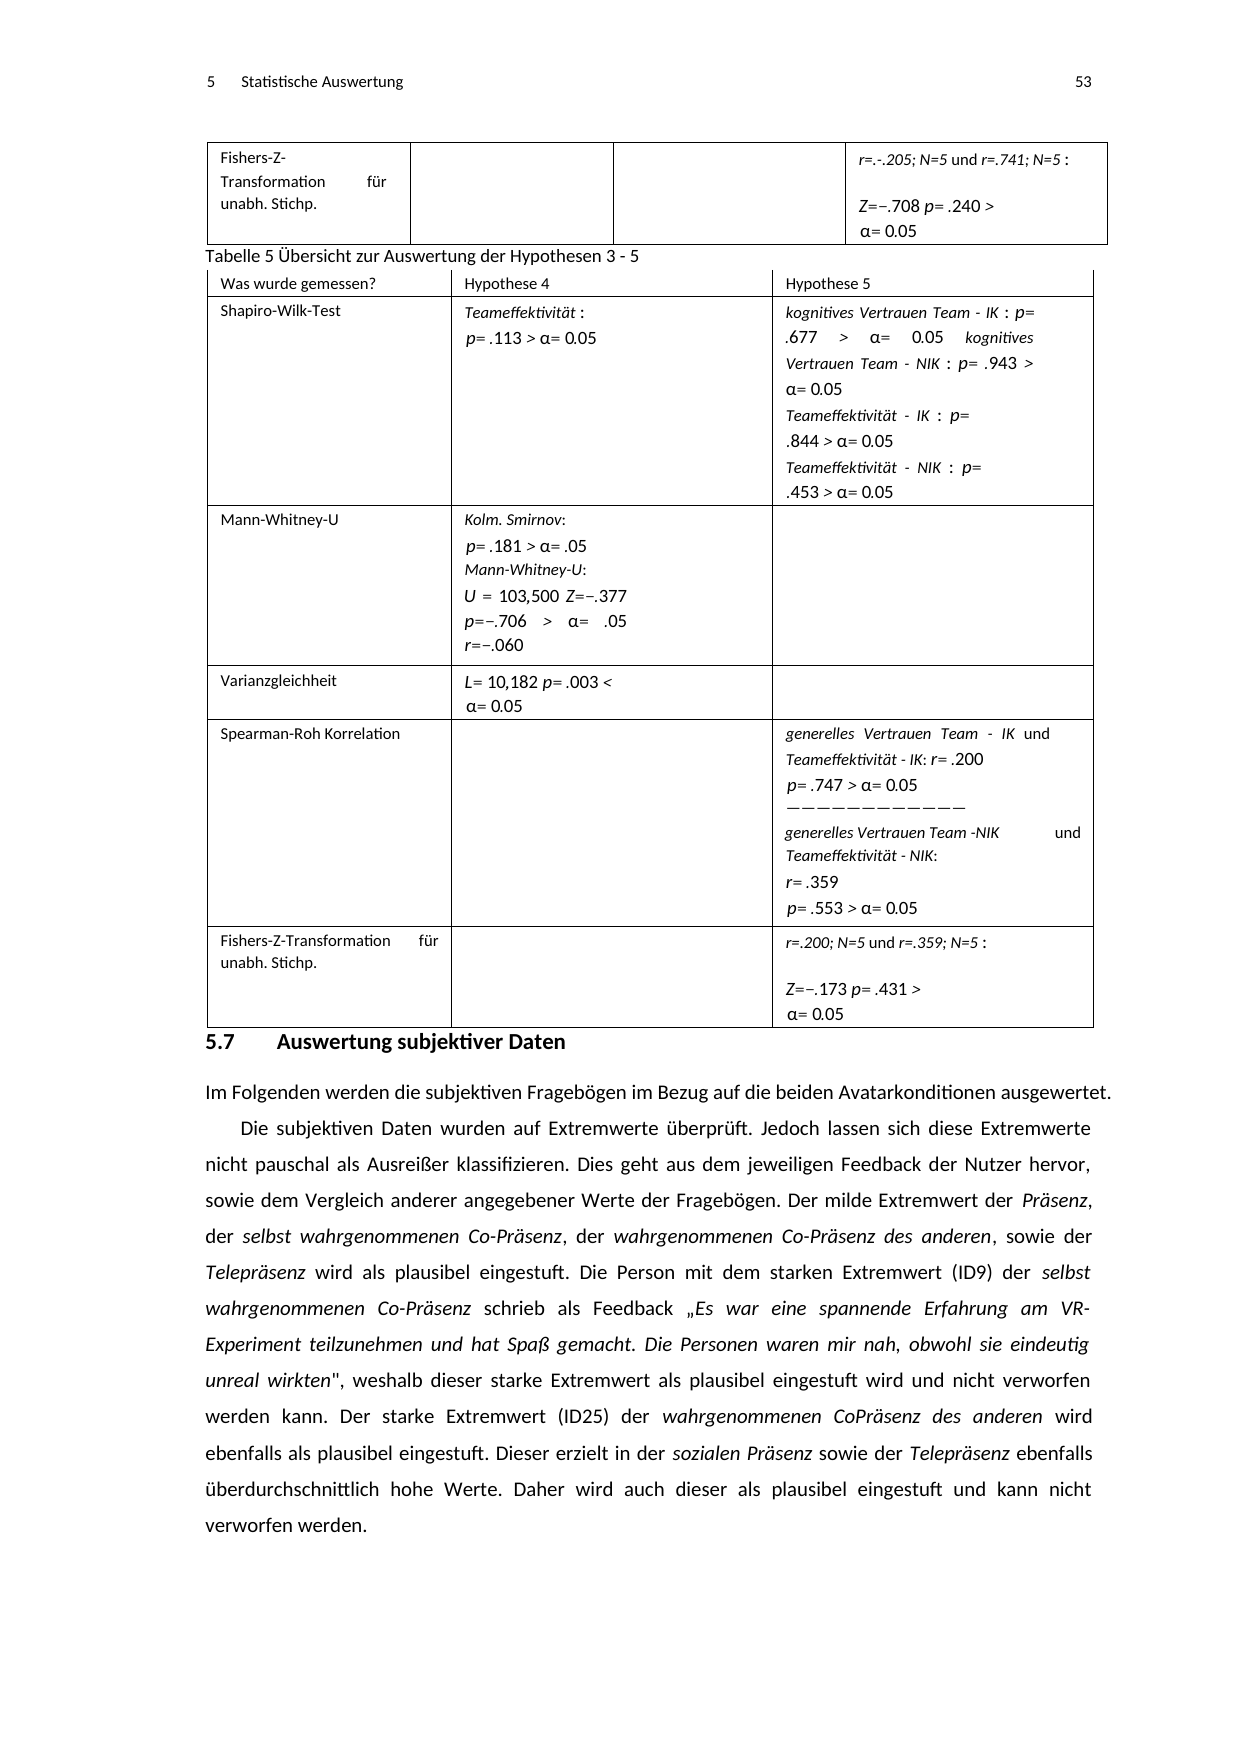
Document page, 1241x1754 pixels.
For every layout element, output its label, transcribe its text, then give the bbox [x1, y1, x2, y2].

table_cell Fishers-Z- Transformation für unabh. Stichp. [208, 143, 410, 243]
table_cell r=.200; N=5 und r=.359; N=5 : Z=−.173 p= .431 > α= 0.05 [773, 927, 1093, 1027]
table_header Was wurde gemessen? [208, 270, 451, 296]
table_cell [614, 143, 845, 243]
table_cell Kolm. Smirnov: p= .181 > α= .05 Mann-Whitney-U: U = 103,500 Z=−.377 p=−.706 > α= .05 r=−.060 [452, 506, 772, 665]
table_cell Fishers-Z-Transformation für unabh. Stichp. [208, 927, 451, 1027]
table_header Hypothese 5 [773, 270, 1093, 296]
text 5.7 Auswertung subjektiver Daten [205, 1027, 1217, 1055]
table_cell Varianzgleichheit [208, 666, 451, 719]
table_cell [411, 143, 613, 243]
subtitle Tabelle 5 Übersicht zur Auswertung der Hypothesen 3 - 5 [205, 244, 1119, 267]
table_header Hypothese 4 [452, 270, 772, 296]
table_cell [773, 506, 1093, 665]
table_cell [452, 927, 772, 1027]
table_cell [773, 666, 1093, 719]
text Die subjektiven Daten wurden auf Extremwerte überprüft. Jedoch lassen sich diese Extremwerte nicht pauschal als Ausreißer klassifizieren. Dies geht aus dem jeweiligen Feedback der Nutzer hervor, sowie dem Vergleich anderer angegebener Werte der Fragebögen. Der milde Extremwert der Präsenz, der selbst wahrgenommenen Co-Präsenz, der wahrgenommenen Co-Präsenz des anderen, sowie der Telepräsenz wird als plausibel eingestuft. Die Person mit dem starken Extremwert (ID9) der selbst wahrgenommenen Co-Präsenz schrieb als Feedback „Es war eine spannende Erfahrung am VR-Experiment teilzunehmen und hat Spaß gemacht. Die Personen waren mir nah, obwohl sie eindeutig unreal wirkten", weshalb dieser starke Extremwert als plausibel eingestuft wird und nicht verworfen werden kann. Der starke Extremwert (ID25) der wahrgenommenen CoPräsenz des anderen wird ebenfalls als plausibel eingestuft. Dieser erzielt in der sozialen Präsenz sowie der Telepräsenz ebenfalls überdurchschnittlich hohe Werte. Daher wird auch dieser als plausibel eingestuft und kann nicht verworfen werden. [205, 1115, 1093, 1537]
table_cell Spearman-Roh Korrelation [208, 720, 451, 926]
table_cell Shapiro-Wilk-Test [208, 297, 451, 505]
table_cell kognitives Vertrauen Team - IK : p= .677 > α= 0.05 kognitives Vertrauen Team - NIK : p= .943 > α= 0.05 Teameffektivität - IK : p= .844 > α= 0.05 Teameffektivität - NIK : p= .453 > α= 0.05 [773, 297, 1093, 505]
table_cell r=.-.205; N=5 und r=.741; N=5 : Z=−.708 p= .240 > α= 0.05 [846, 143, 1107, 243]
table_cell [452, 720, 772, 926]
table_cell generelles Vertrauen Team - IK und Teameffektivität - IK: r= .200 p= .747 > α= 0.05 ———————————— generelles Vertrauen Team -NIK und Teameffektivität - NIK: r= .359 p= .553 > α= 0.05 [773, 720, 1093, 926]
text Im Folgenden werden die subjektiven Fragebögen im Bezug auf die beiden Avatarkonditionen ausgewertet. [205, 1079, 1177, 1104]
table_cell Mann-Whitney-U [208, 506, 451, 665]
table_cell Teameffektivität : p= .113 > α= 0.05 [452, 297, 772, 505]
table_cell L= 10,182 p= .003 < α= 0.05 [452, 666, 772, 719]
